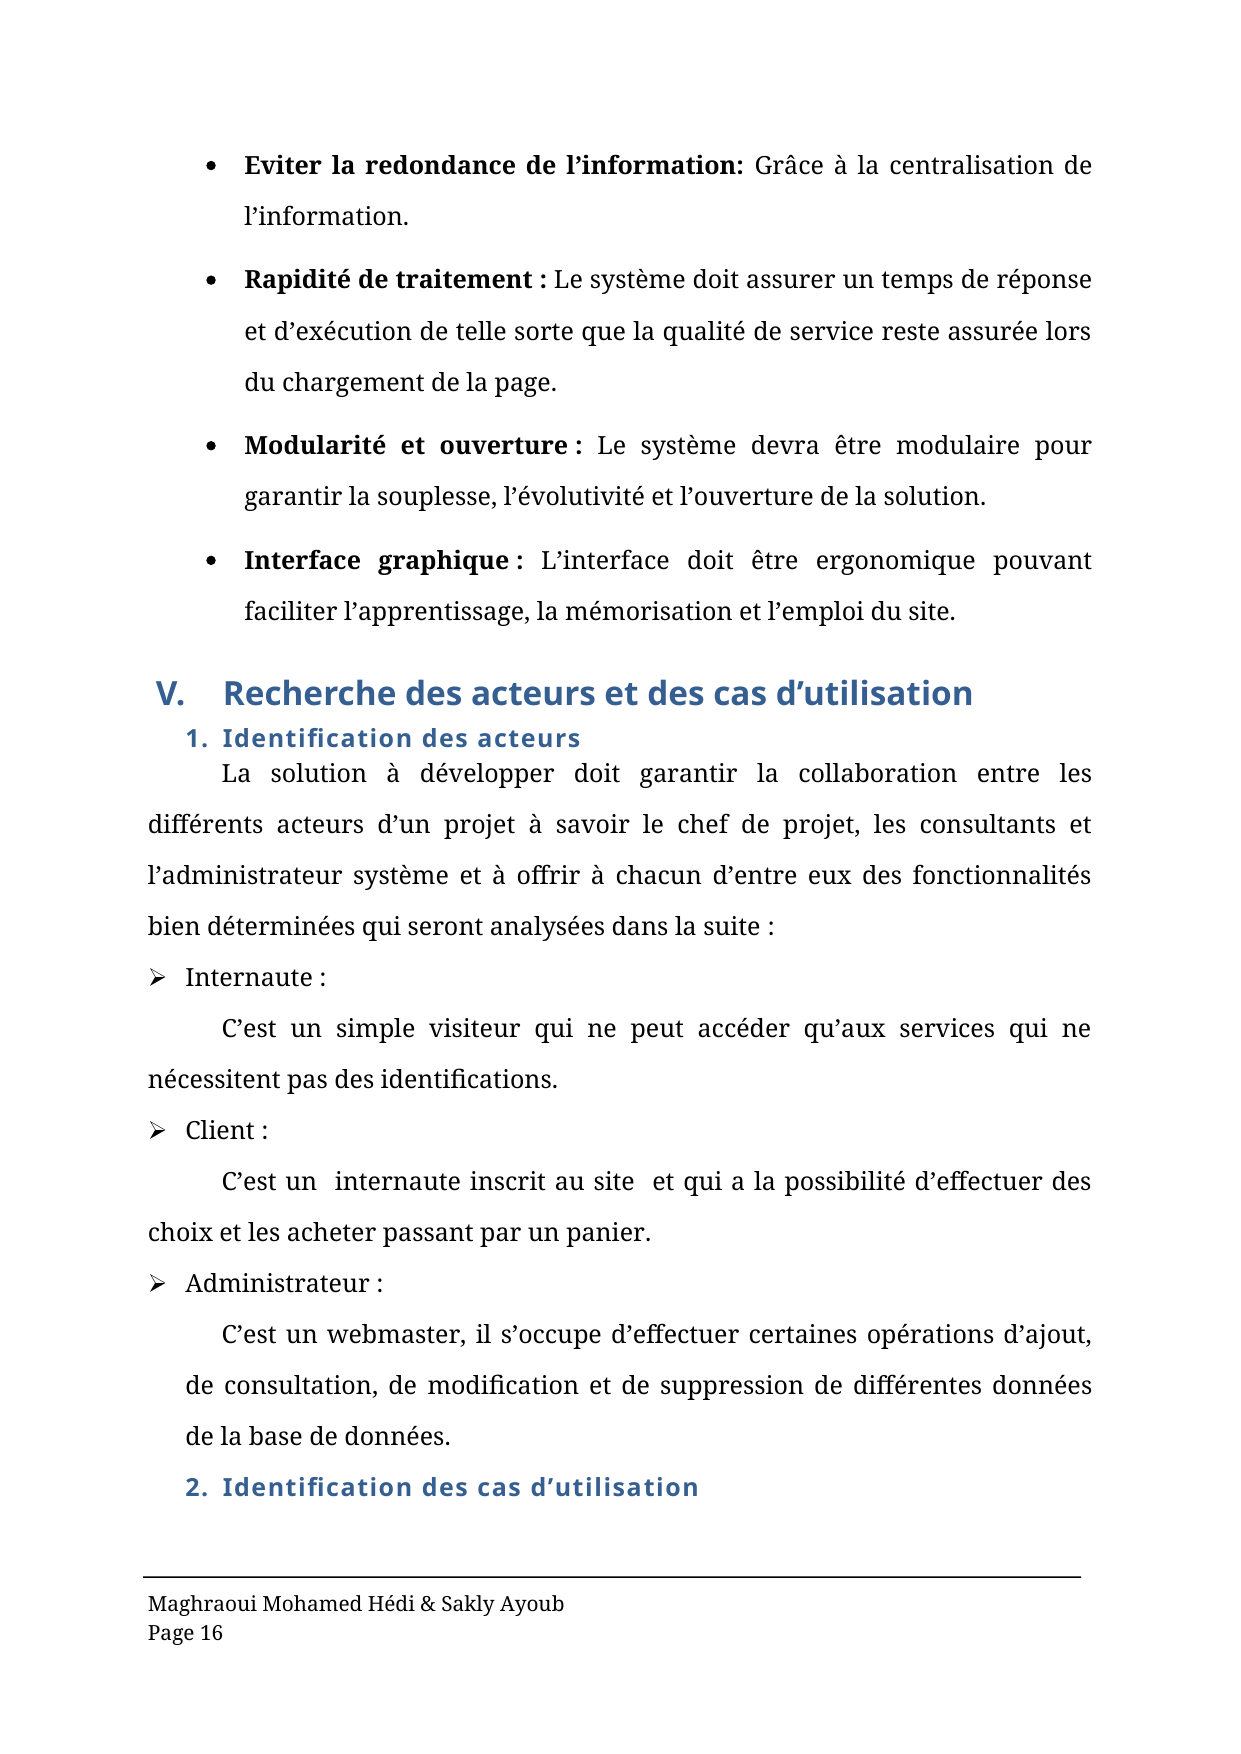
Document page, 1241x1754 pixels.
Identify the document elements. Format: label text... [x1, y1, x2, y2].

title Recherche des acteurs et des cas d’utilisation [185, 669, 1093, 715]
list Identification des acteurs [185, 721, 1093, 755]
text C’est un internaute inscrit au site et qui a la possibilité d’effectuer des choix et les acheter passant par un panier. [148, 1163, 1093, 1249]
list Modularité et ouverture : Le système devra être modulaire pour garantir la souplesse, l’évolutivité et l’ouverture de la solution. [207, 428, 1093, 513]
list Administrateur : [148, 1266, 1093, 1300]
list Client : [148, 1112, 1093, 1147]
text C’est un simple visiteur qui ne peut accéder qu’aux services qui ne nécessitent pas des identifications. [148, 1010, 1093, 1096]
list Interface graphique : L’interface doit être ergonomique pouvant faciliter l’apprentissage, la mémorisation et l’emploi du site. [207, 542, 1093, 627]
list Eviter la redondance de l’information: Grâce à la centralisation de l’information. [207, 148, 1093, 233]
list C’est un webmaster, il s’occupe d’effectuer certaines opérations d’ajout, de consultation, de modification et de suppression de différentes données de la base de données. [185, 1317, 1093, 1453]
list Internaute : [148, 959, 1093, 993]
list Rapidité de traitement : Le système doit assurer un temps de réponse et d’exécution de telle sorte que la qualité de service reste assurée lors du chargement de la page. [207, 262, 1093, 398]
list Identification des cas d’utilisation [185, 1470, 1093, 1504]
text La solution à développer doit garantir la collaboration entre les différents acteurs d’un projet à savoir le chef de projet, les consultants et l’administrateur système et à offrir à chacun d’entre eux des fonctionnalités bien déterminées qui seront analysées dans la suite : [148, 755, 1093, 942]
